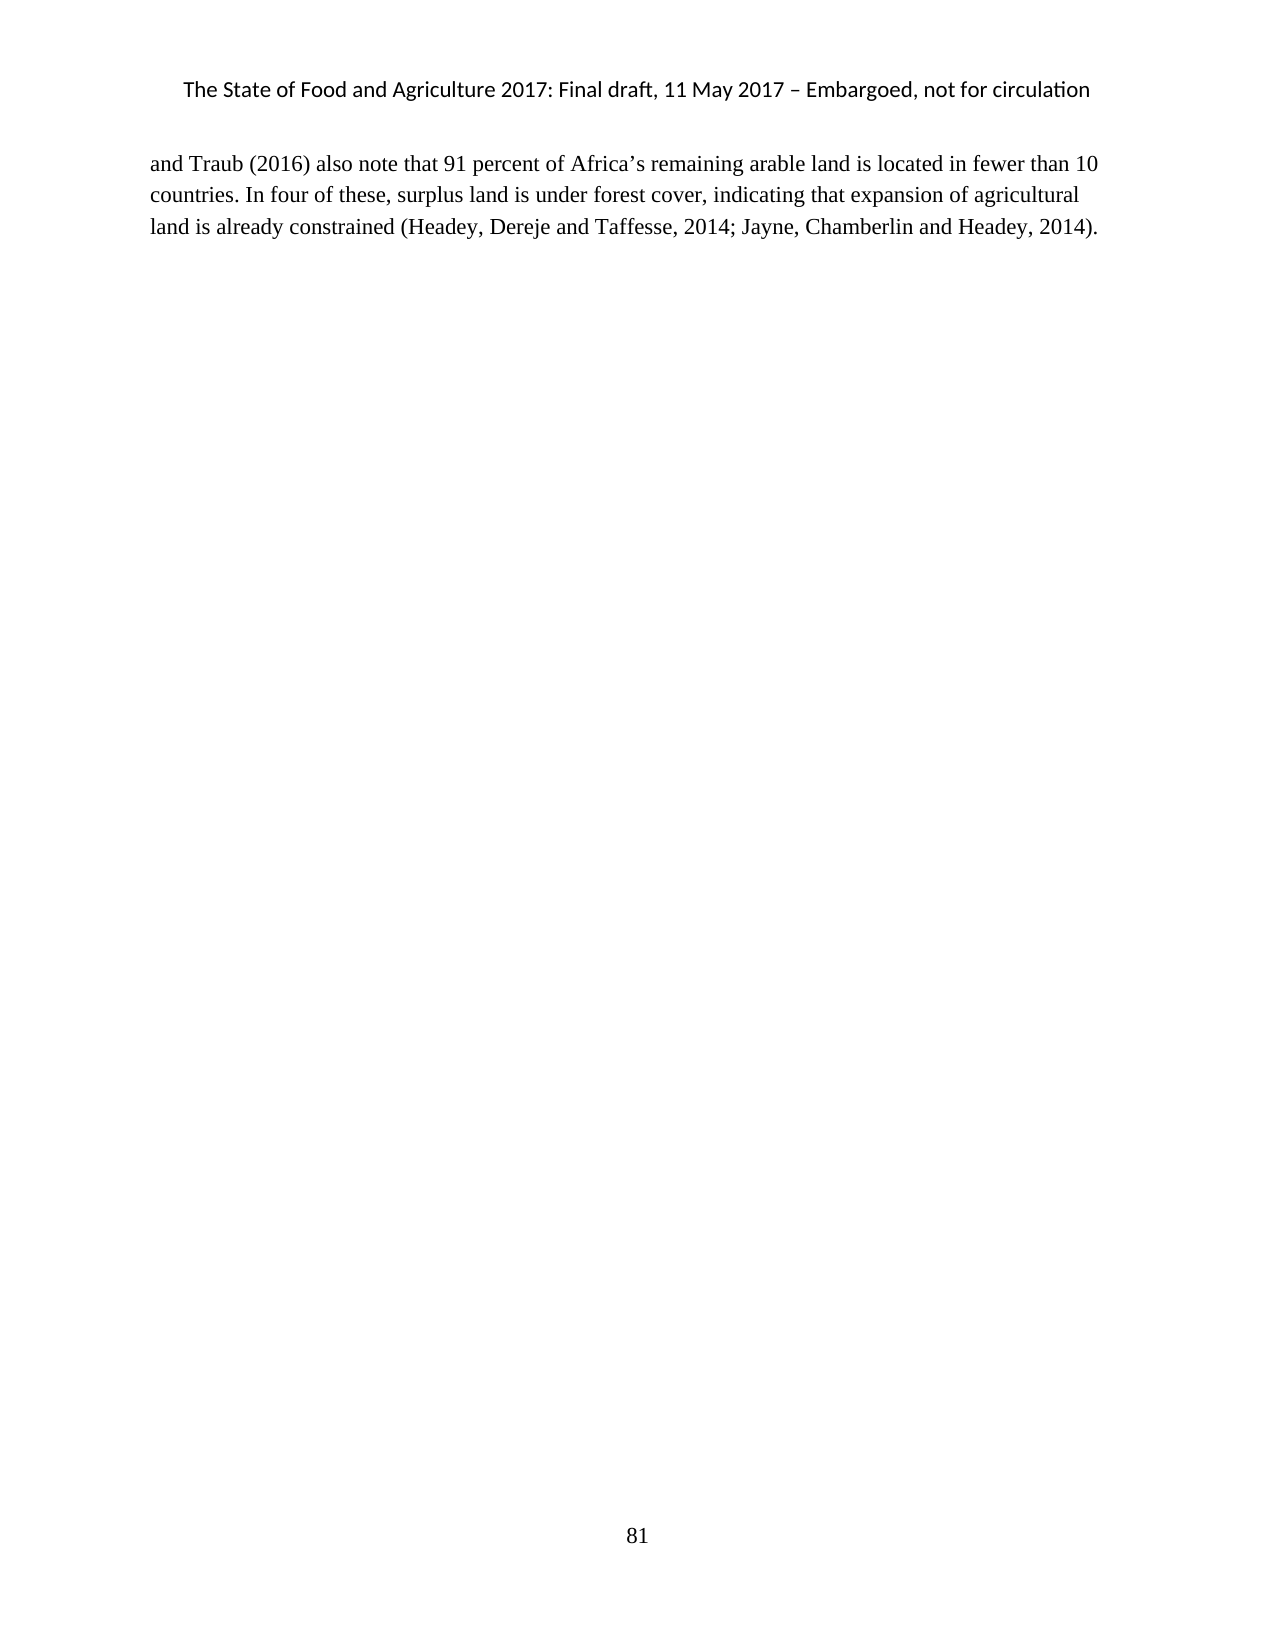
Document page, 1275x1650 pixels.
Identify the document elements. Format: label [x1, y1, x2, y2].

text [150, 150, 1125, 239]
